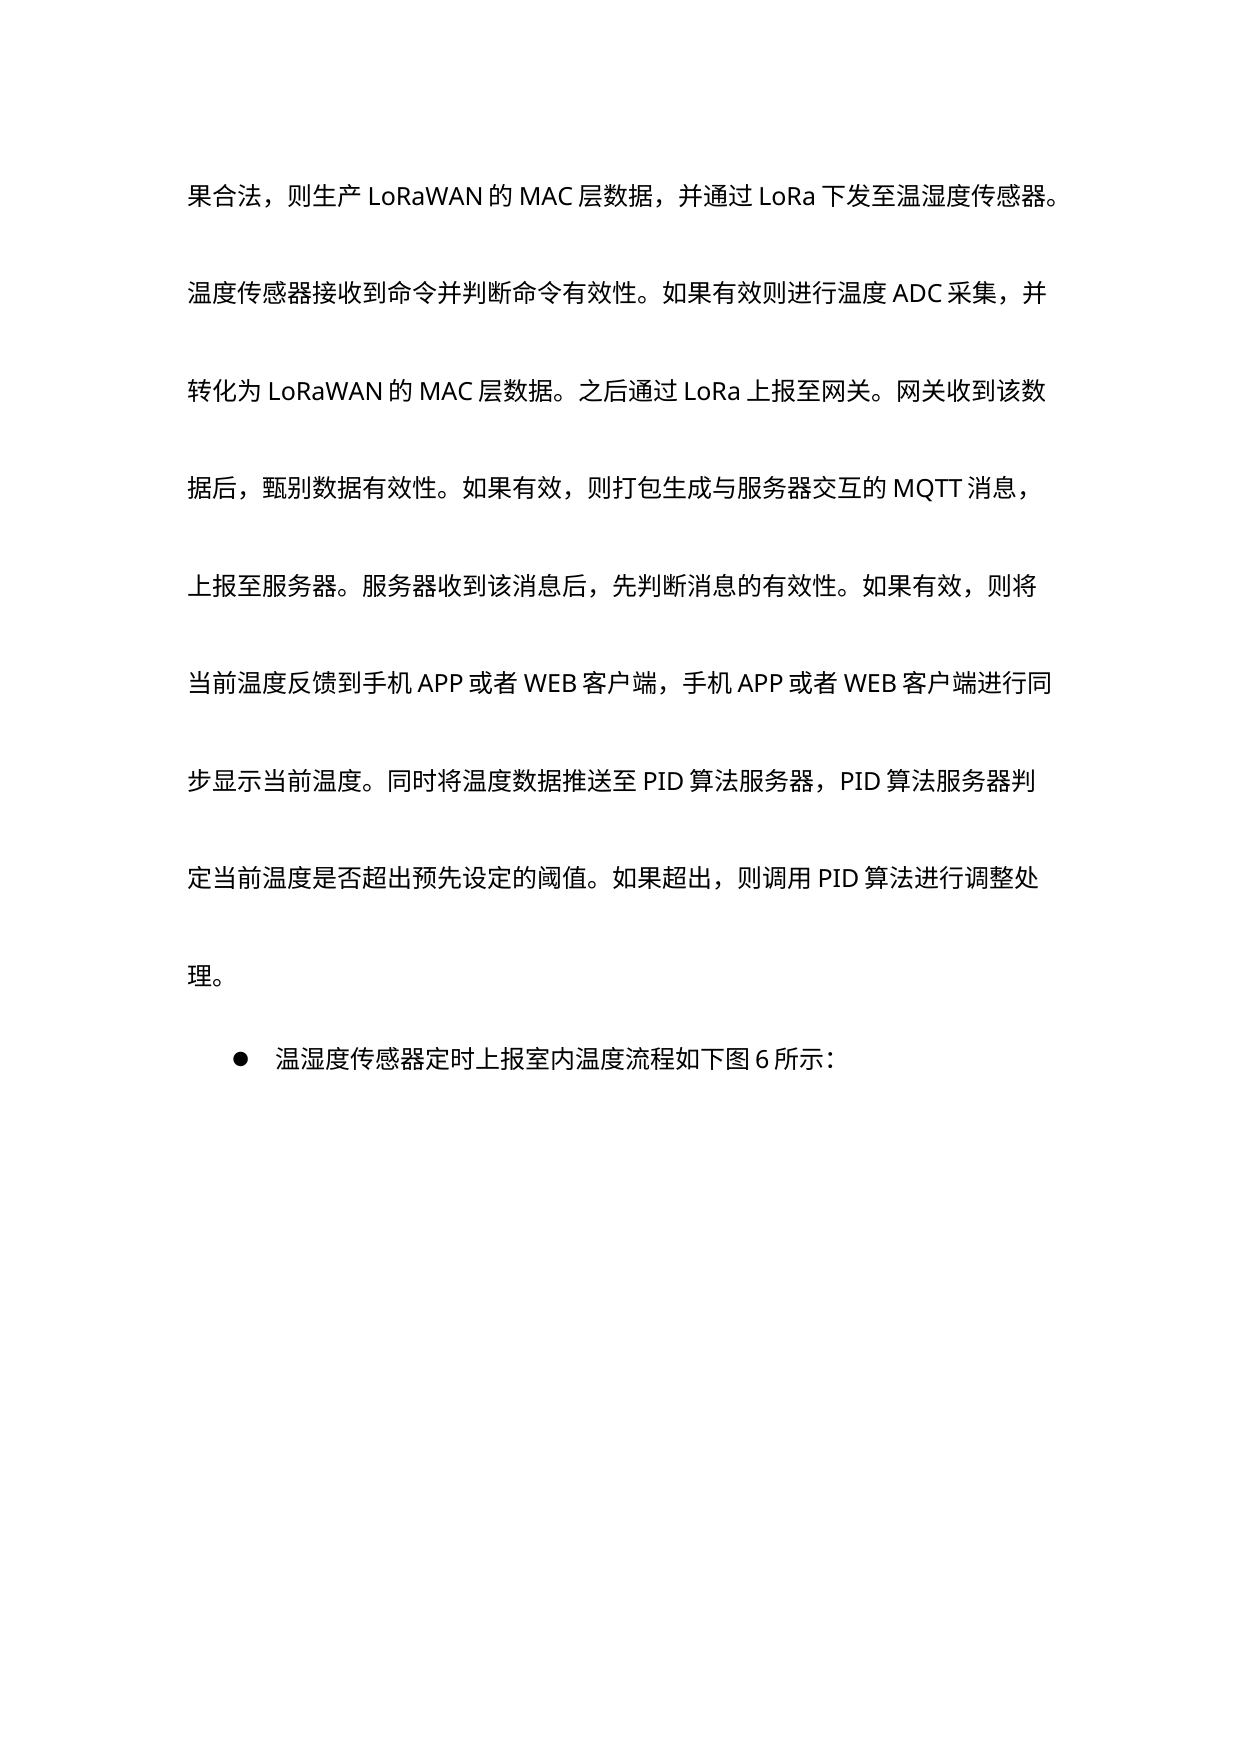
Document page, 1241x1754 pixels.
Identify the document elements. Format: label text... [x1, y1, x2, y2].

list 温湿度传感器定时上报室内温度流程如下图6所示： [231, 1025, 1053, 1090]
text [187, 162, 1053, 1007]
